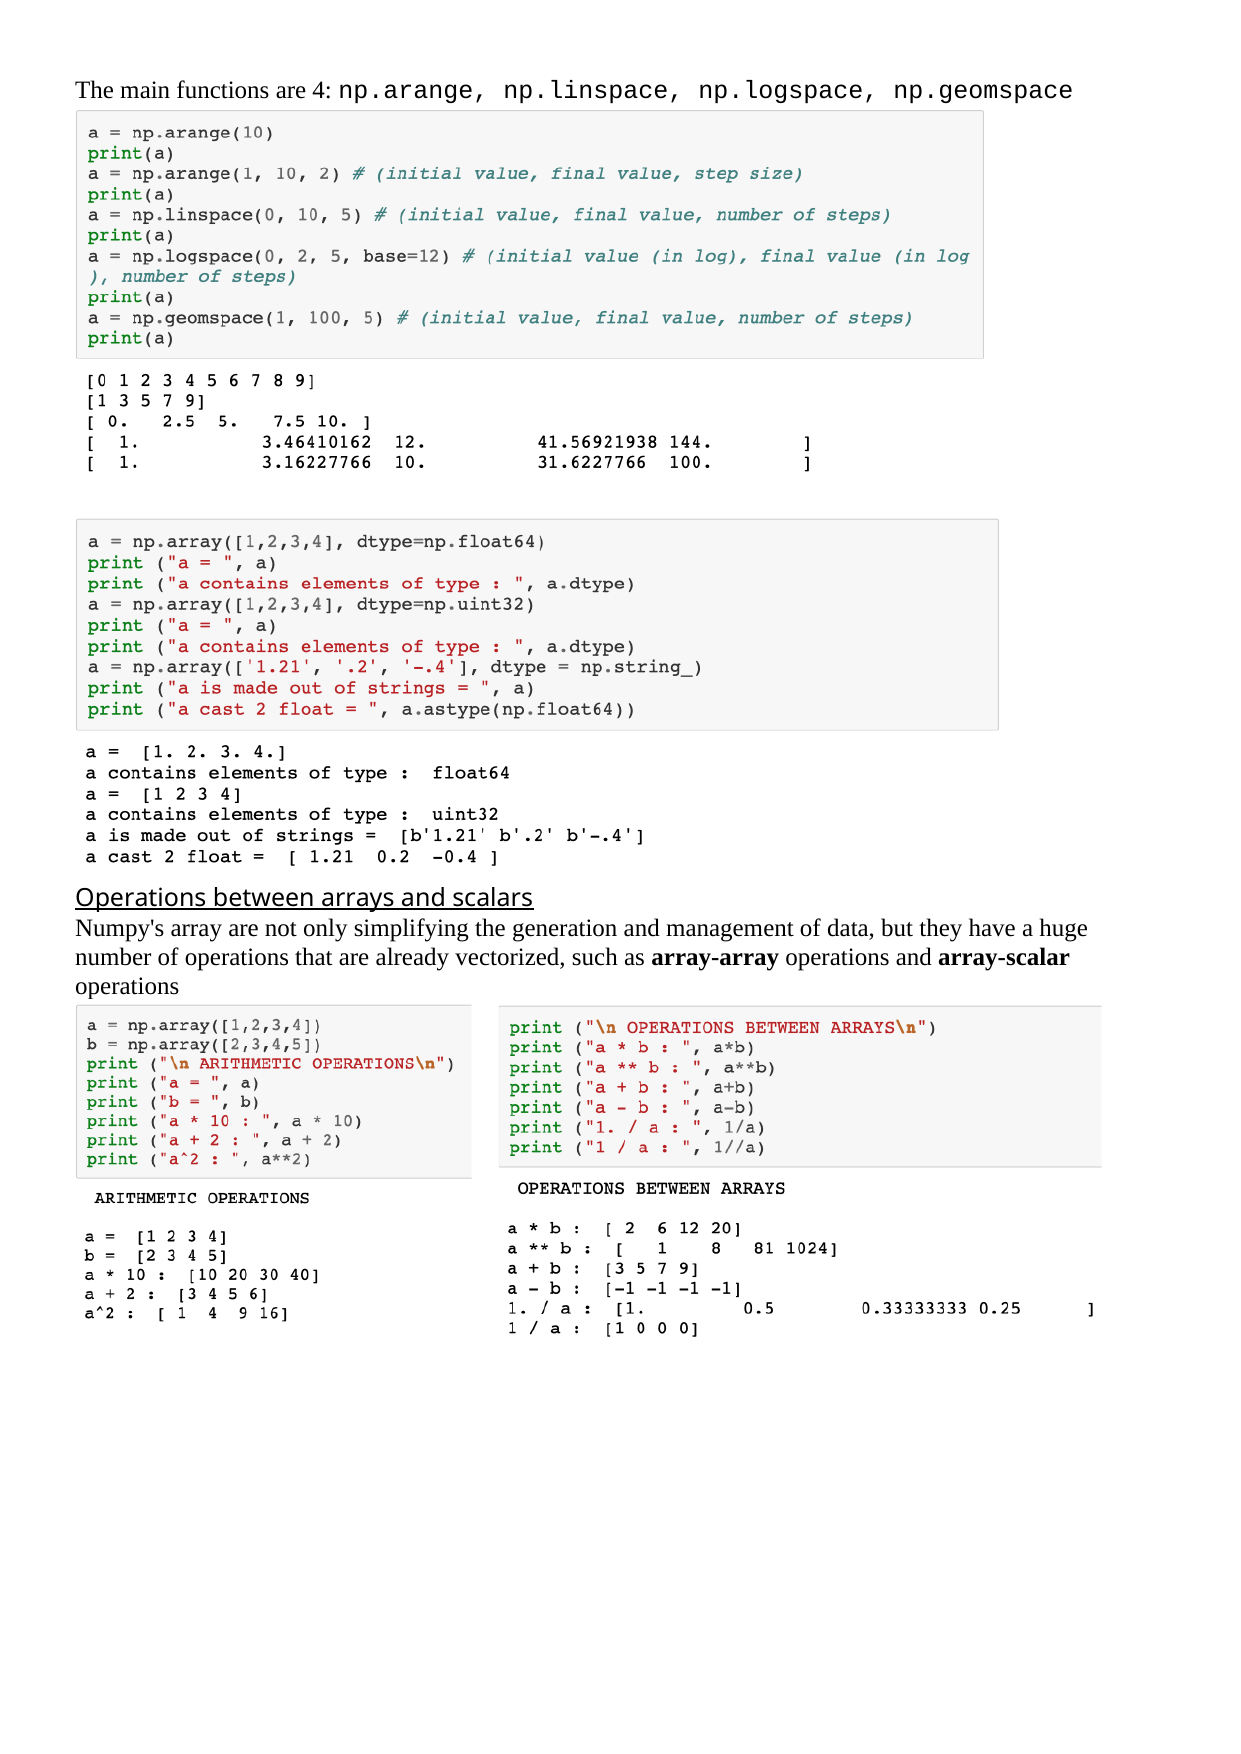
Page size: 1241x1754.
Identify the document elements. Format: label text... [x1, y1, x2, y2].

picture [75, 513, 1007, 876]
picture [497, 1000, 1101, 1344]
picture [75, 999, 472, 1331]
subtitle Operations between arrays and scalars [75, 879, 1165, 913]
text Numpy's array are not only simplifying the generation and management of data, but they have a huge number of operations that are already vectorized, such as array-array operations and array-scalar operations [75, 913, 1165, 1000]
text The main functions are 4: np.arange, np.linspace, np.logspace, np.geomspace [75, 75, 1165, 106]
picture [75, 105, 992, 485]
